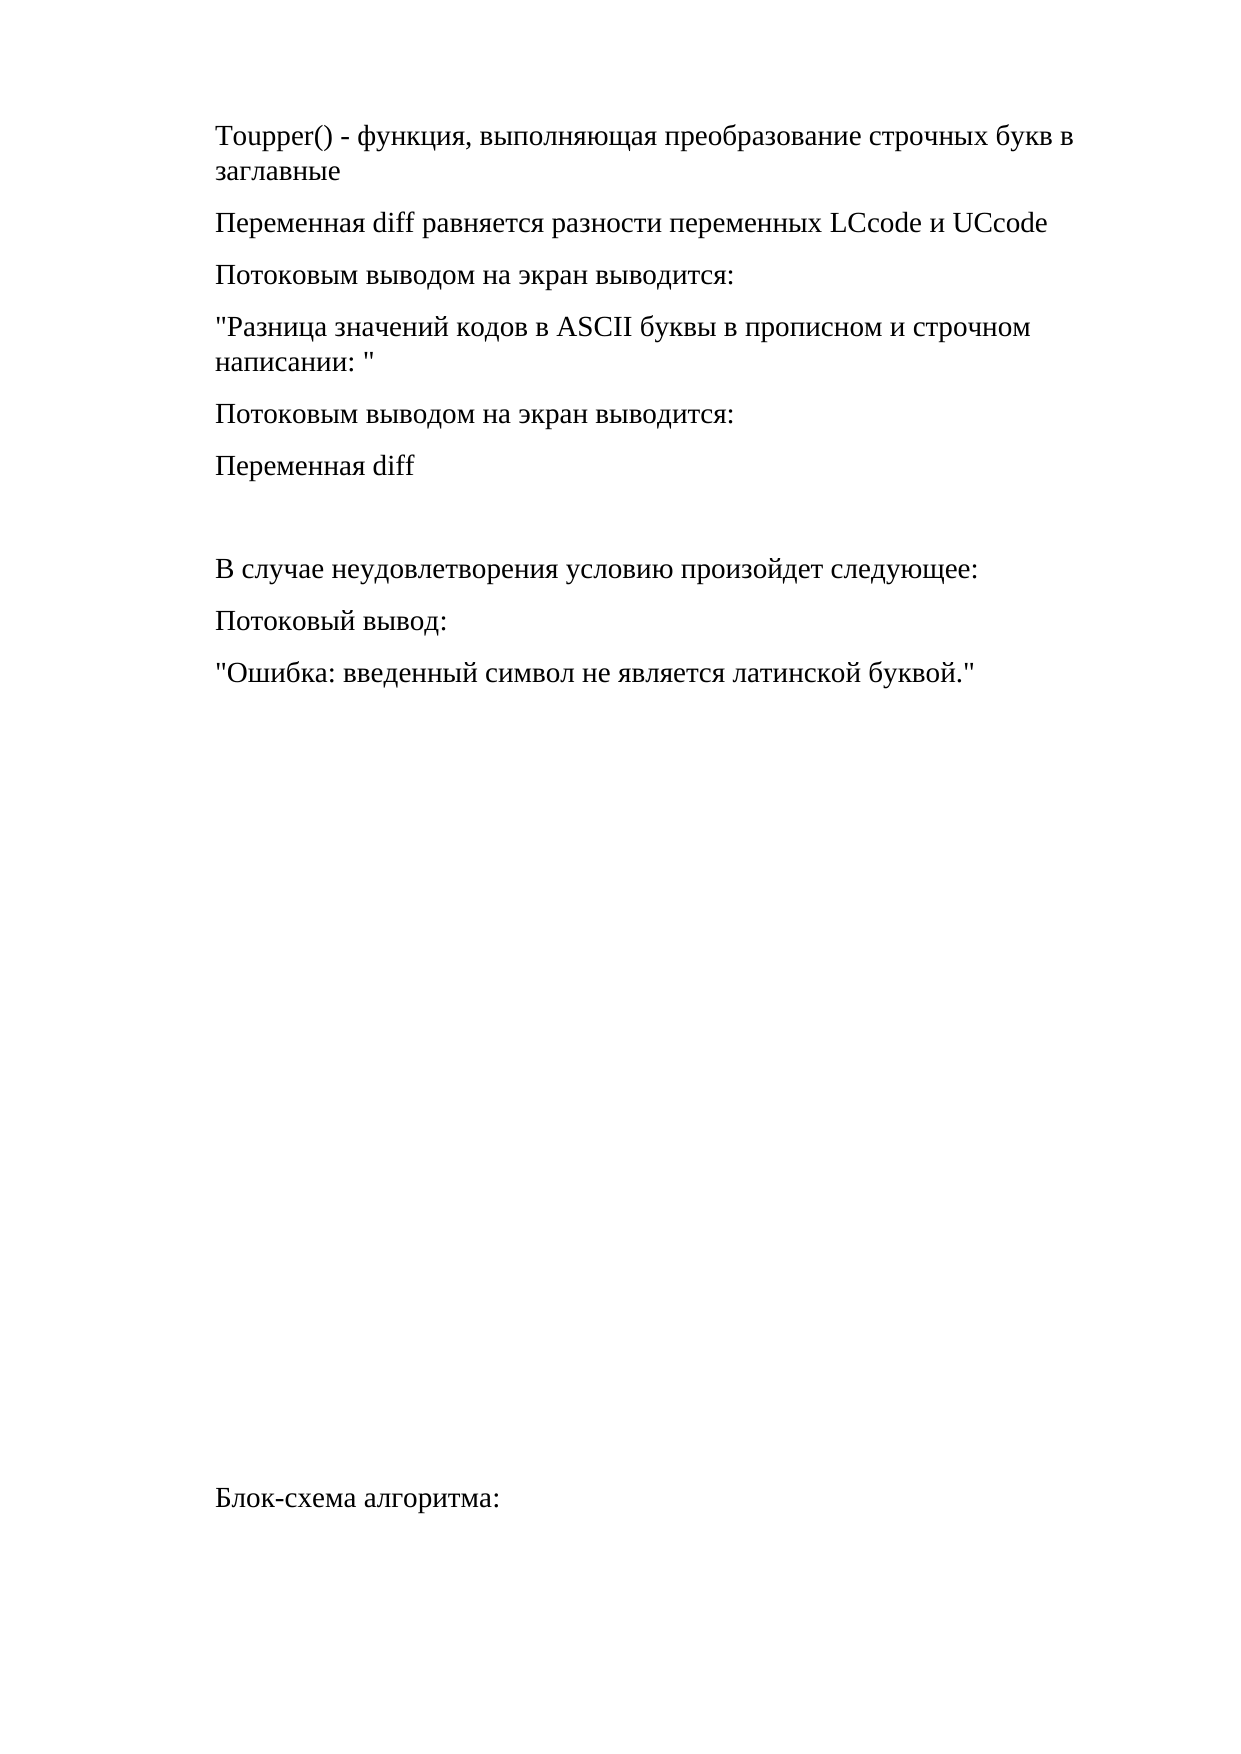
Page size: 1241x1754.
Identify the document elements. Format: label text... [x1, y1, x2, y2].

text Потоковым выводом на экран выводится: [215, 396, 1152, 429]
text Переменная diff [215, 448, 1152, 481]
text "Ошибка: введенный символ не является латинской буквой." [215, 655, 1152, 689]
text Потоковый вывод: [215, 603, 1152, 637]
text Toupper() - функция, выполняющая преобразование строчных букв в заглавные [215, 118, 1152, 187]
text Потоковым выводом на экран выводится: [215, 257, 1152, 291]
text В случае неудовлетворения условию произойдет следующее: [215, 552, 1152, 585]
text Блок-схема алгоритма: [215, 1480, 1152, 1513]
text "Разница значений кодов в ASCII буквы в прописном и строчном написании: " [215, 309, 1152, 378]
text Переменная diff равняется разности переменных LCcode и UCcode [215, 205, 1152, 239]
